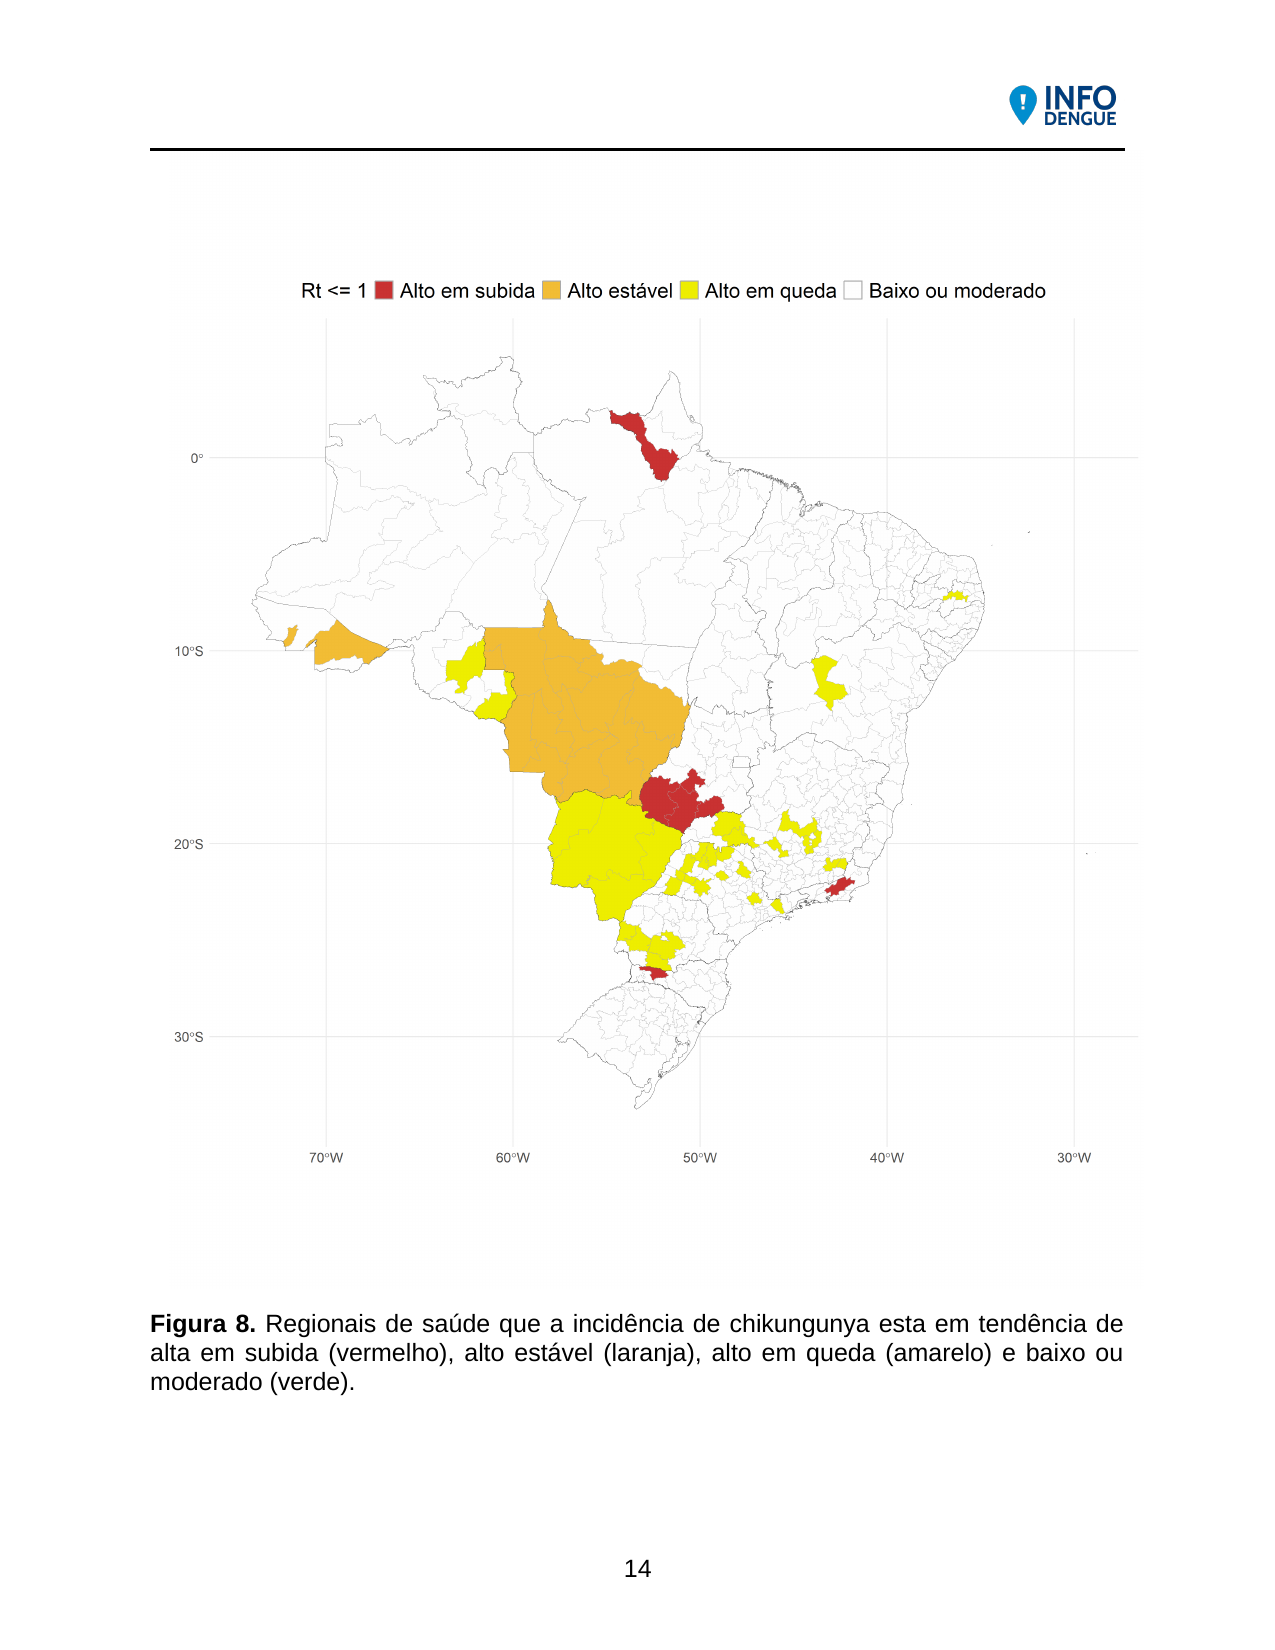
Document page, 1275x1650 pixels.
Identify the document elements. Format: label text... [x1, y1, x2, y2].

text Figura 8. Regionais de saúde que a incidência de chikungunya esta em tendência de alta em subida (vermelho), alto estável (laranja), alto em queda (amarelo) e baixo ou moderado (verde). [150, 1309, 1125, 1395]
picture [168, 150, 1144, 1289]
picture [1000, 75, 1125, 136]
